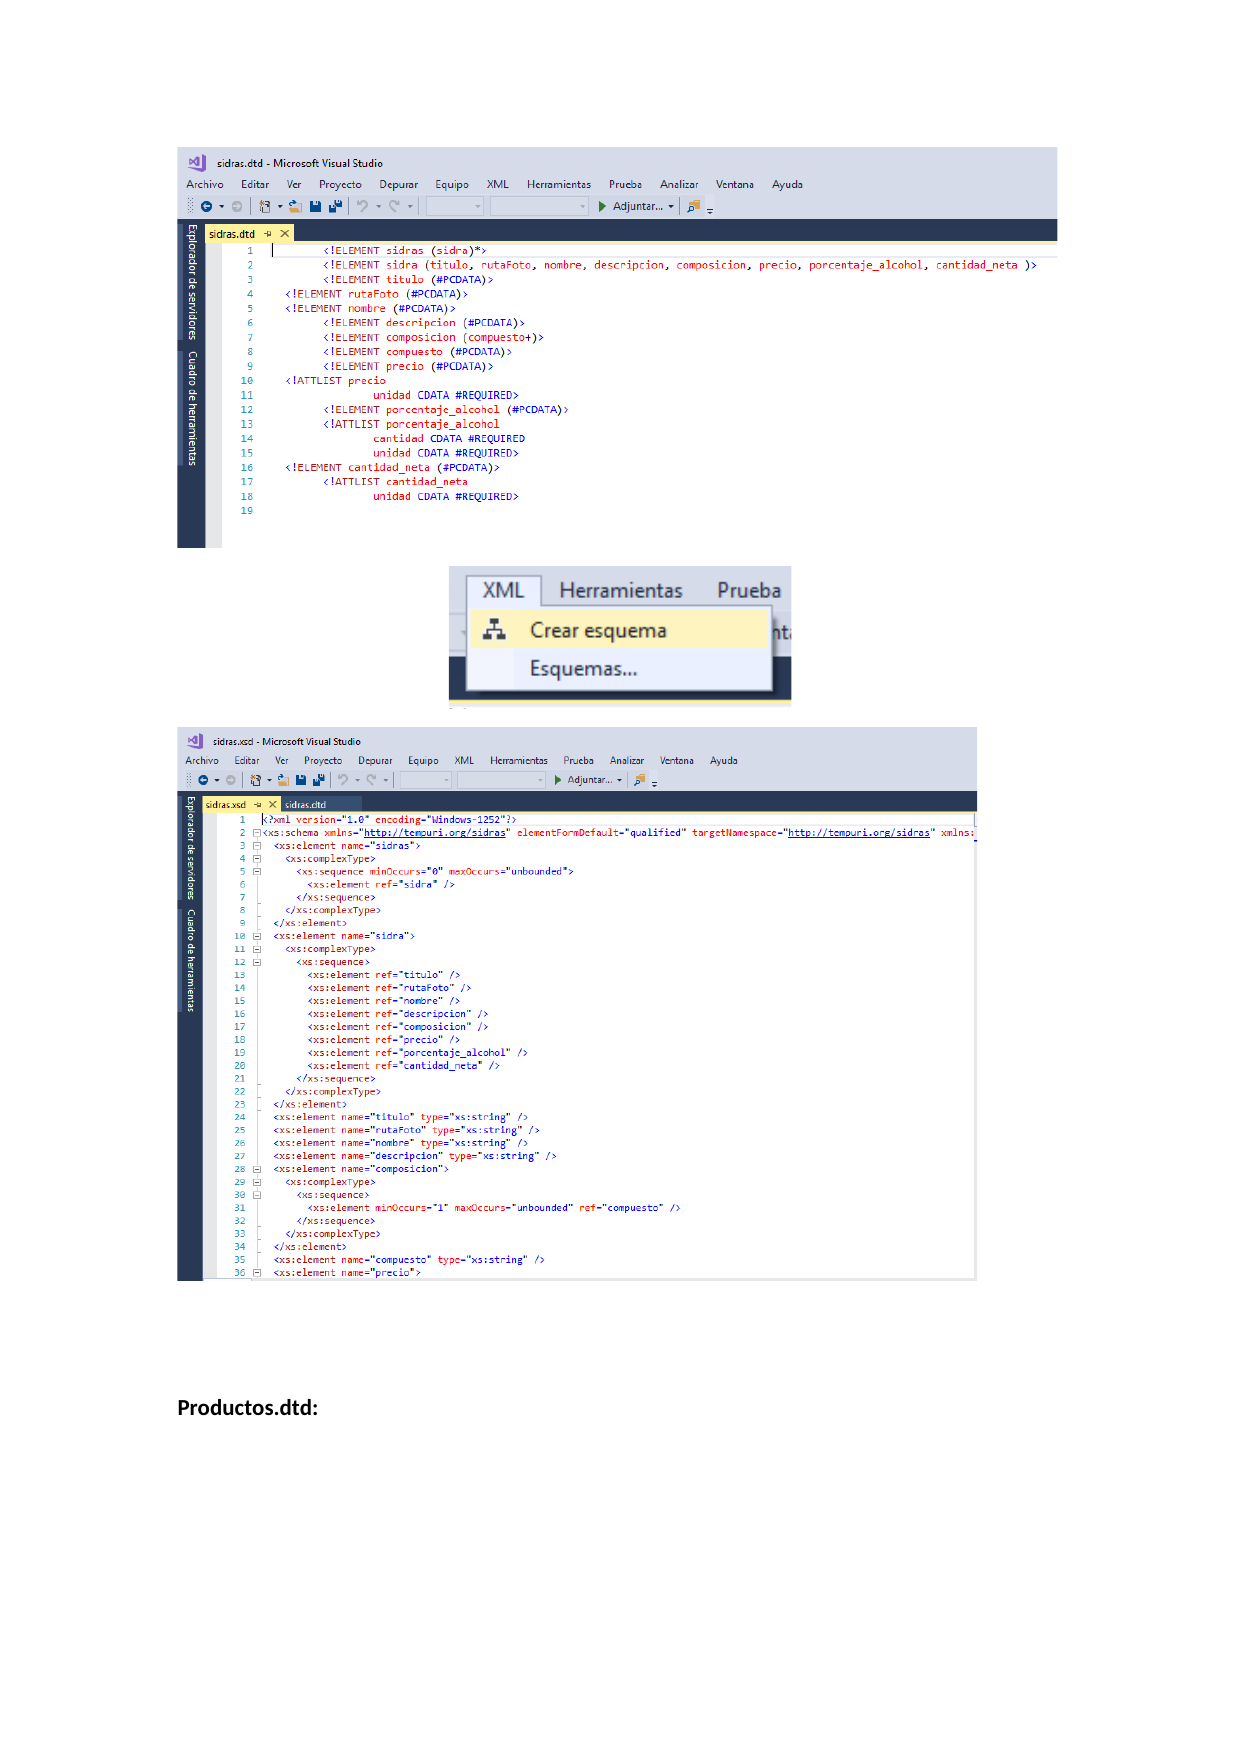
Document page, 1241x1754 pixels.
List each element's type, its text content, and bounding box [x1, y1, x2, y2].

picture [177, 147, 1058, 548]
picture [177, 727, 978, 1281]
picture [448, 566, 792, 709]
text Productos.dtd: [177, 1393, 1063, 1421]
